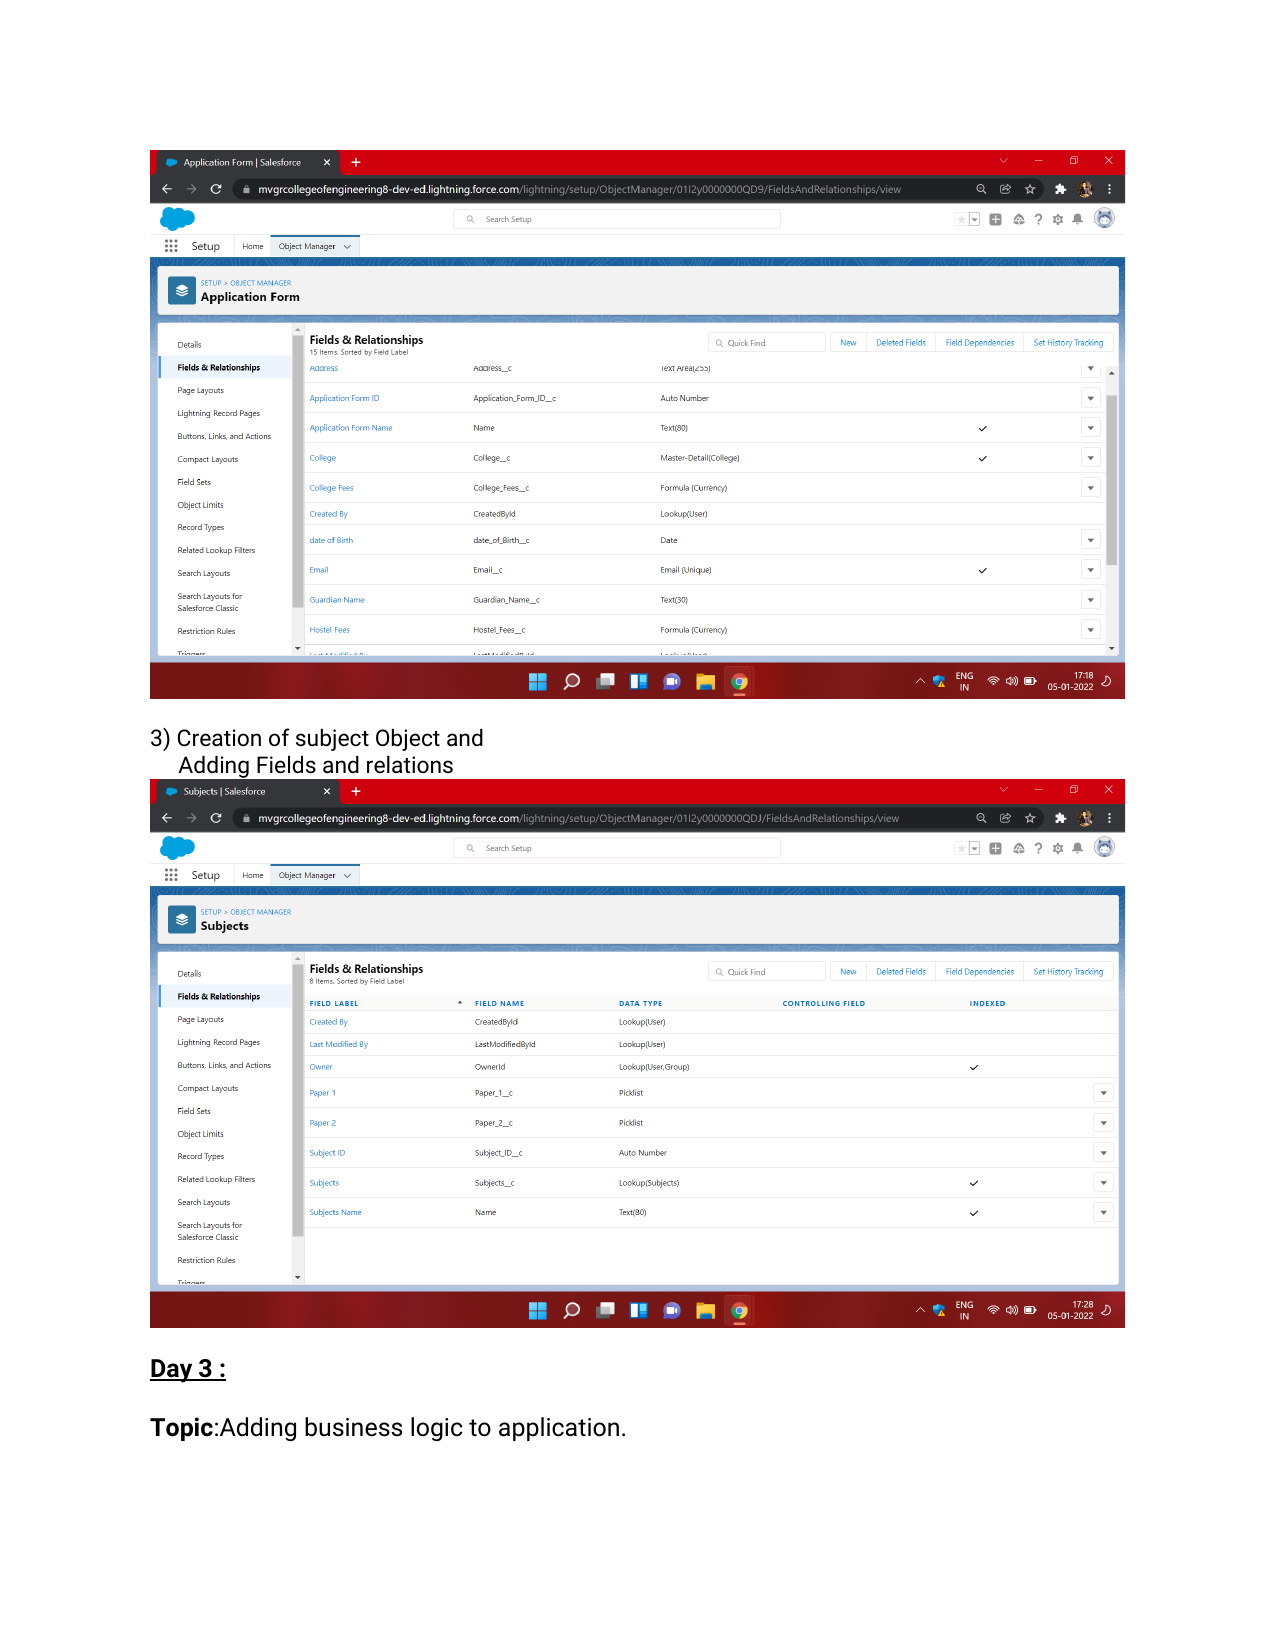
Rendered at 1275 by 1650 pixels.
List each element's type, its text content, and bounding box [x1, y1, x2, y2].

text 3) Creation of subject Object and [150, 725, 1125, 752]
picture [150, 150, 1125, 699]
text Topic:Adding business logic to application. [150, 1413, 1125, 1442]
text Adding Fields and relations [150, 752, 1125, 779]
picture [150, 779, 1125, 1328]
text Day 3 : [150, 1354, 1125, 1384]
